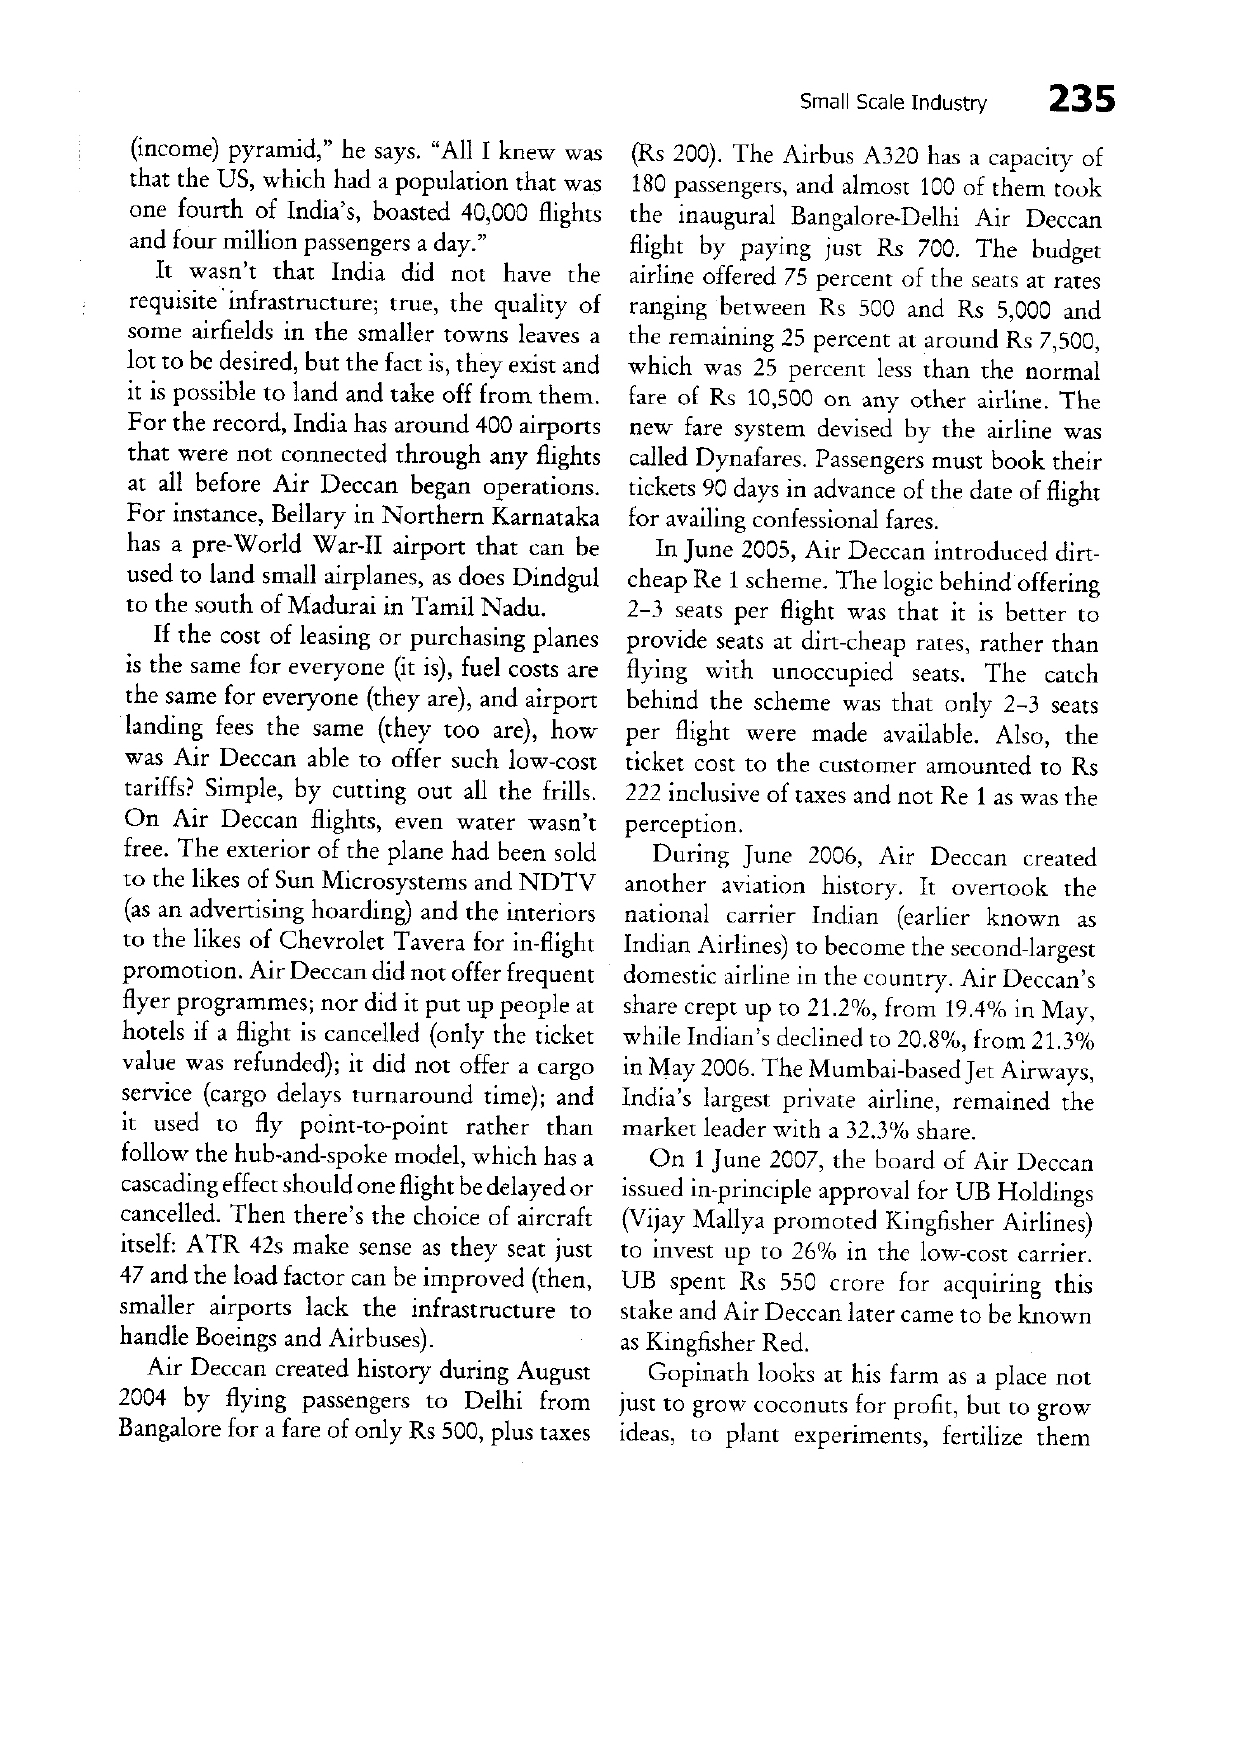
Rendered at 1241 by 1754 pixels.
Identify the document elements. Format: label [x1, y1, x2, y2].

picture [75, 75, 1187, 1488]
